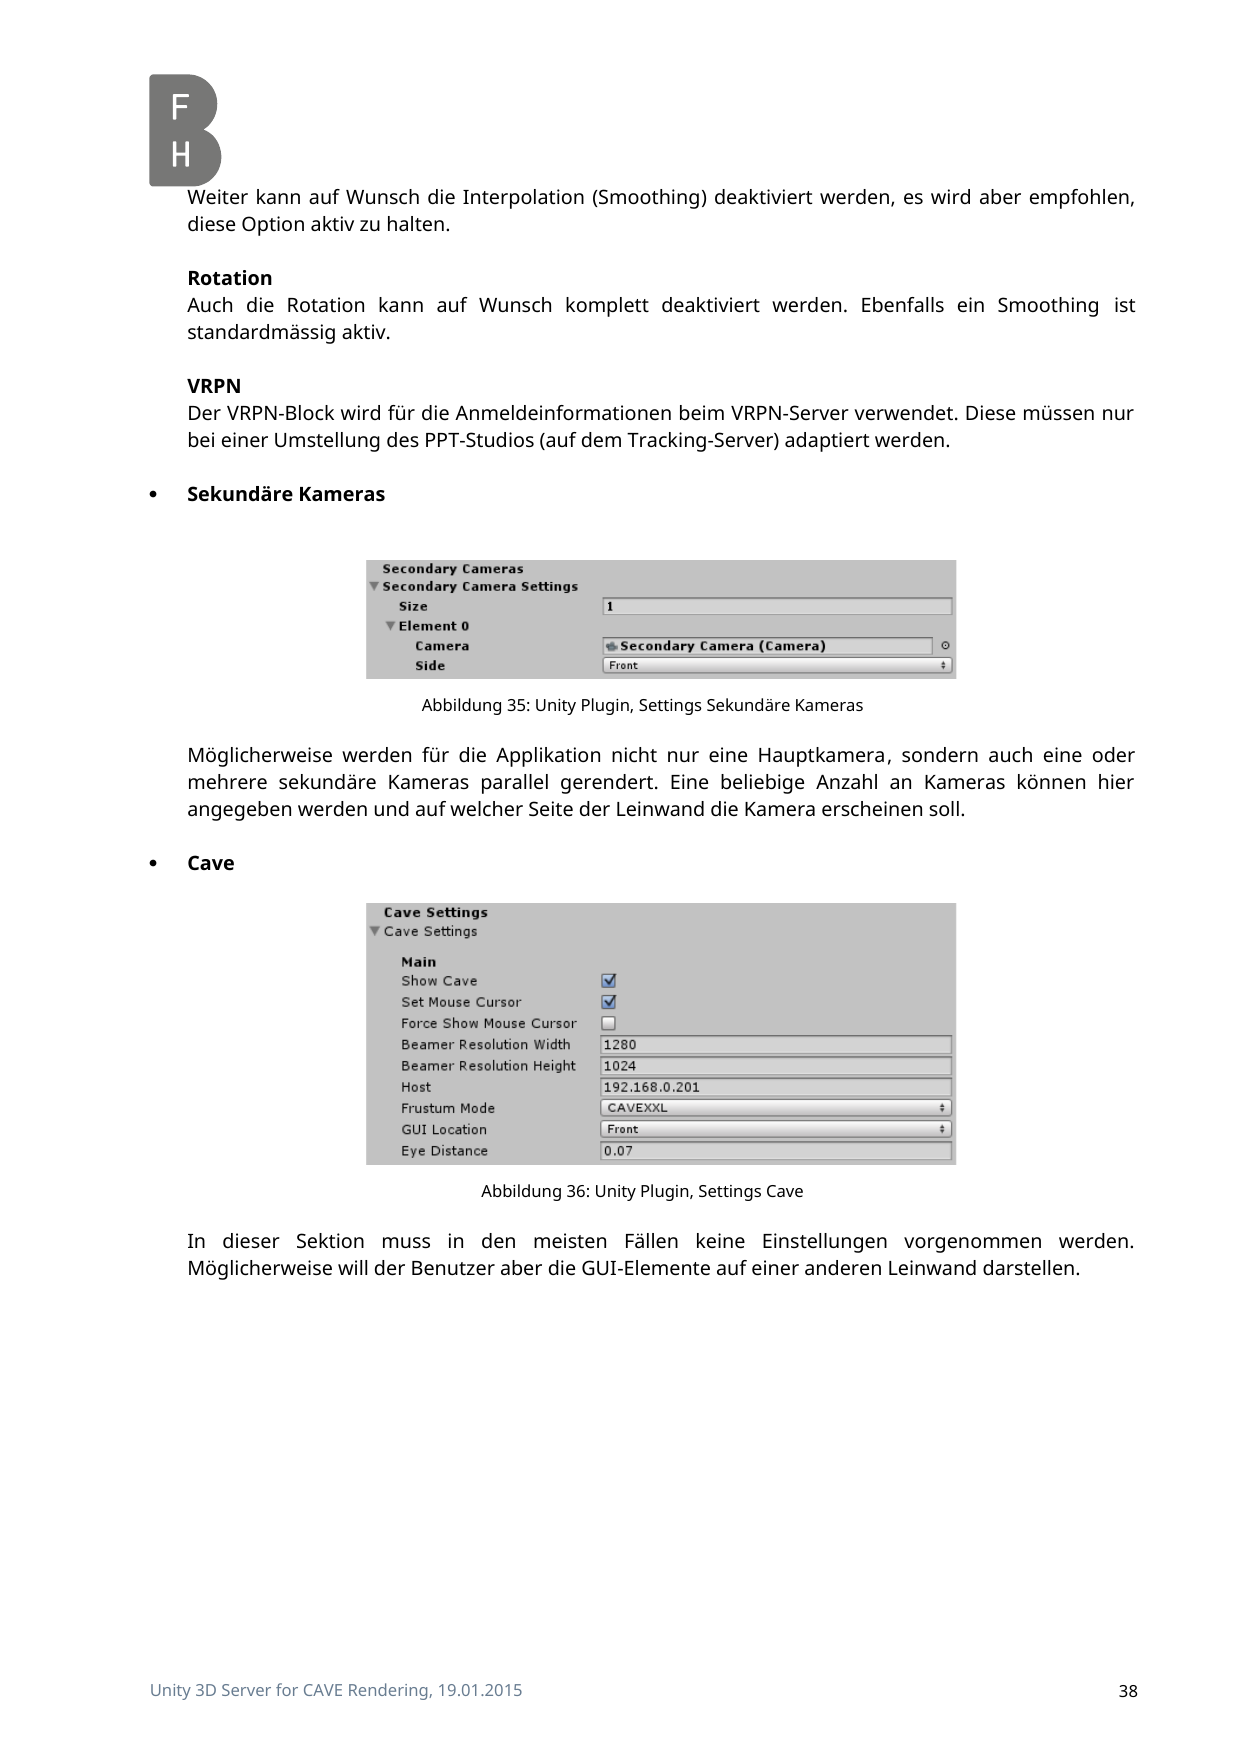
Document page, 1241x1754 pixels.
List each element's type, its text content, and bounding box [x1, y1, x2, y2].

list Cave [149, 849, 1136, 876]
text Möglicherweise werden für die Applikation nicht nur eine Hauptkamera, sondern auch eine oder mehrere sekundäre Kameras parallel gerendert. Eine beliebige Anzahl an Kameras können hier angegeben werden und auf welcher Seite der Leinwand die Kamera erscheinen soll. [187, 741, 1136, 822]
text Abbildung 36: Unity Plugin, Settings Cave [149, 1177, 1136, 1202]
text Weiter kann auf Wunsch die Interpolation (Smoothing) deaktiviert werden, es wird aber empfohlen, diese Option aktiv zu halten. [187, 183, 1136, 237]
picture [366, 903, 957, 1165]
text Abbildung 35: Unity Plugin, Settings Sekundäre Kameras [149, 691, 1136, 716]
list VRPN [187, 372, 1136, 399]
list Rotation Auch die Rotation kann auf Wunsch komplett deaktiviert werden. Ebenfalls ein Smoothing ist standardmässig aktiv. [187, 264, 1136, 345]
list Sekundäre Kameras [149, 480, 1136, 507]
text In dieser Sektion muss in den meisten Fällen keine Einstellungen vorgenommen werden. Möglicherweise will der Benutzer aber die GUI-Elemente auf einer anderen Leinwand darstellen. [187, 1227, 1136, 1281]
picture [366, 560, 957, 679]
text Der VRPN-Block wird für die Anmeldeinformationen beim VRPN-Server verwendet. Diese müssen nur bei einer Umstellung des PPT-Studios (auf dem Tracking-Server) adaptiert werden. [187, 399, 1136, 453]
